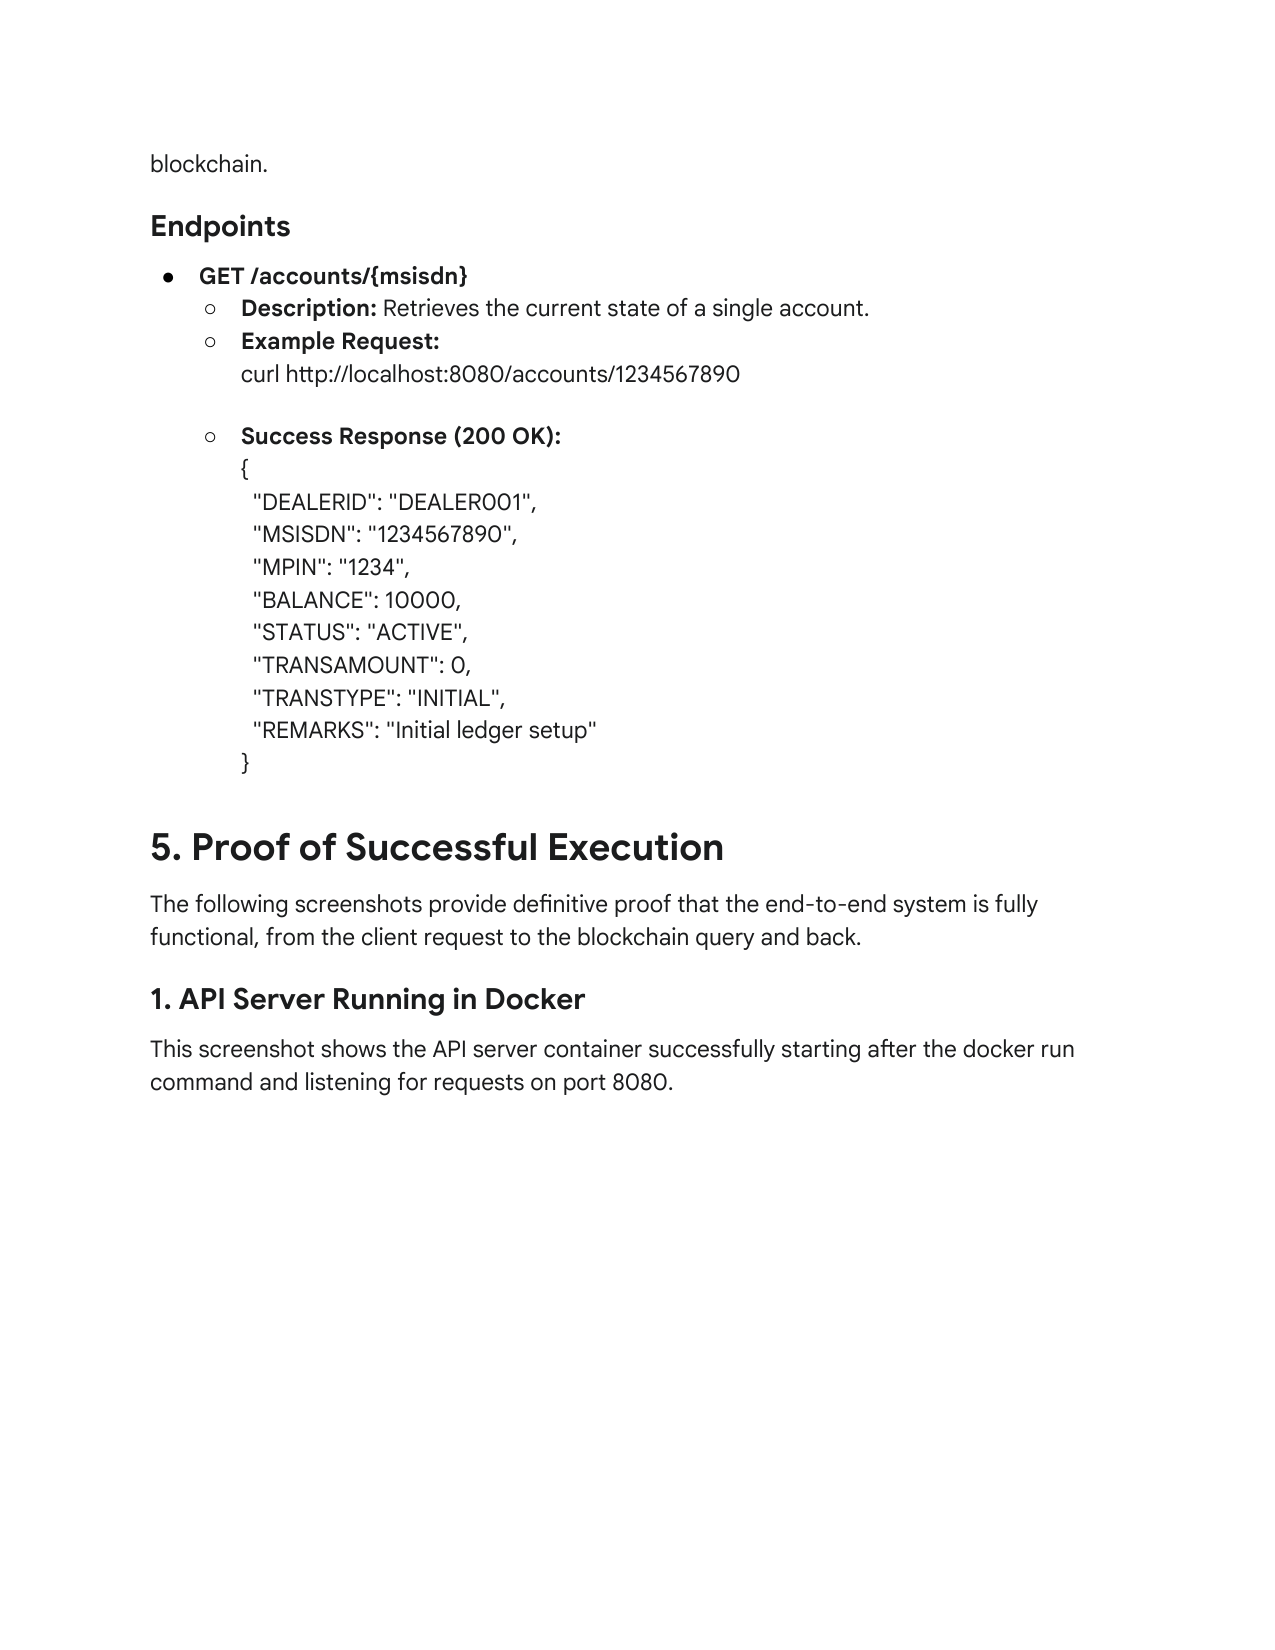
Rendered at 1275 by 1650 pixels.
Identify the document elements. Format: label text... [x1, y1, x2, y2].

list Success Response (200 OK): { "DEALERID": "DEALER001", "MSISDN": "1234567890", "MPIN": "1234", "BALANCE": 10000, "STATUS": "ACTIVE", "TRANSAMOUNT": 0, "TRANSTYPE": "INITIAL", "REMARKS": "Initial ledger setup" } [203, 422, 1125, 808]
subtitle 5. Proof of Successful Execution [150, 824, 1125, 871]
subtitle Endpoints [150, 208, 1125, 244]
list Example Request: curl http://localhost:8080/accounts/1234567890 [203, 327, 1125, 419]
list GET /accounts/{msisdn} [161, 262, 1125, 291]
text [150, 150, 1125, 179]
list Description: Retrieves the current state of a single account. [203, 294, 1125, 323]
text This screenshot shows the API server container successfully starting after the docker run command and listening for requests on port 8080. [150, 1035, 1125, 1096]
text The following screenshots provide definitive proof that the end-to-end system is fully functional, from the client request to the blockchain query and back. [150, 890, 1125, 952]
subtitle 1. API Server Running in Docker [150, 981, 1125, 1017]
